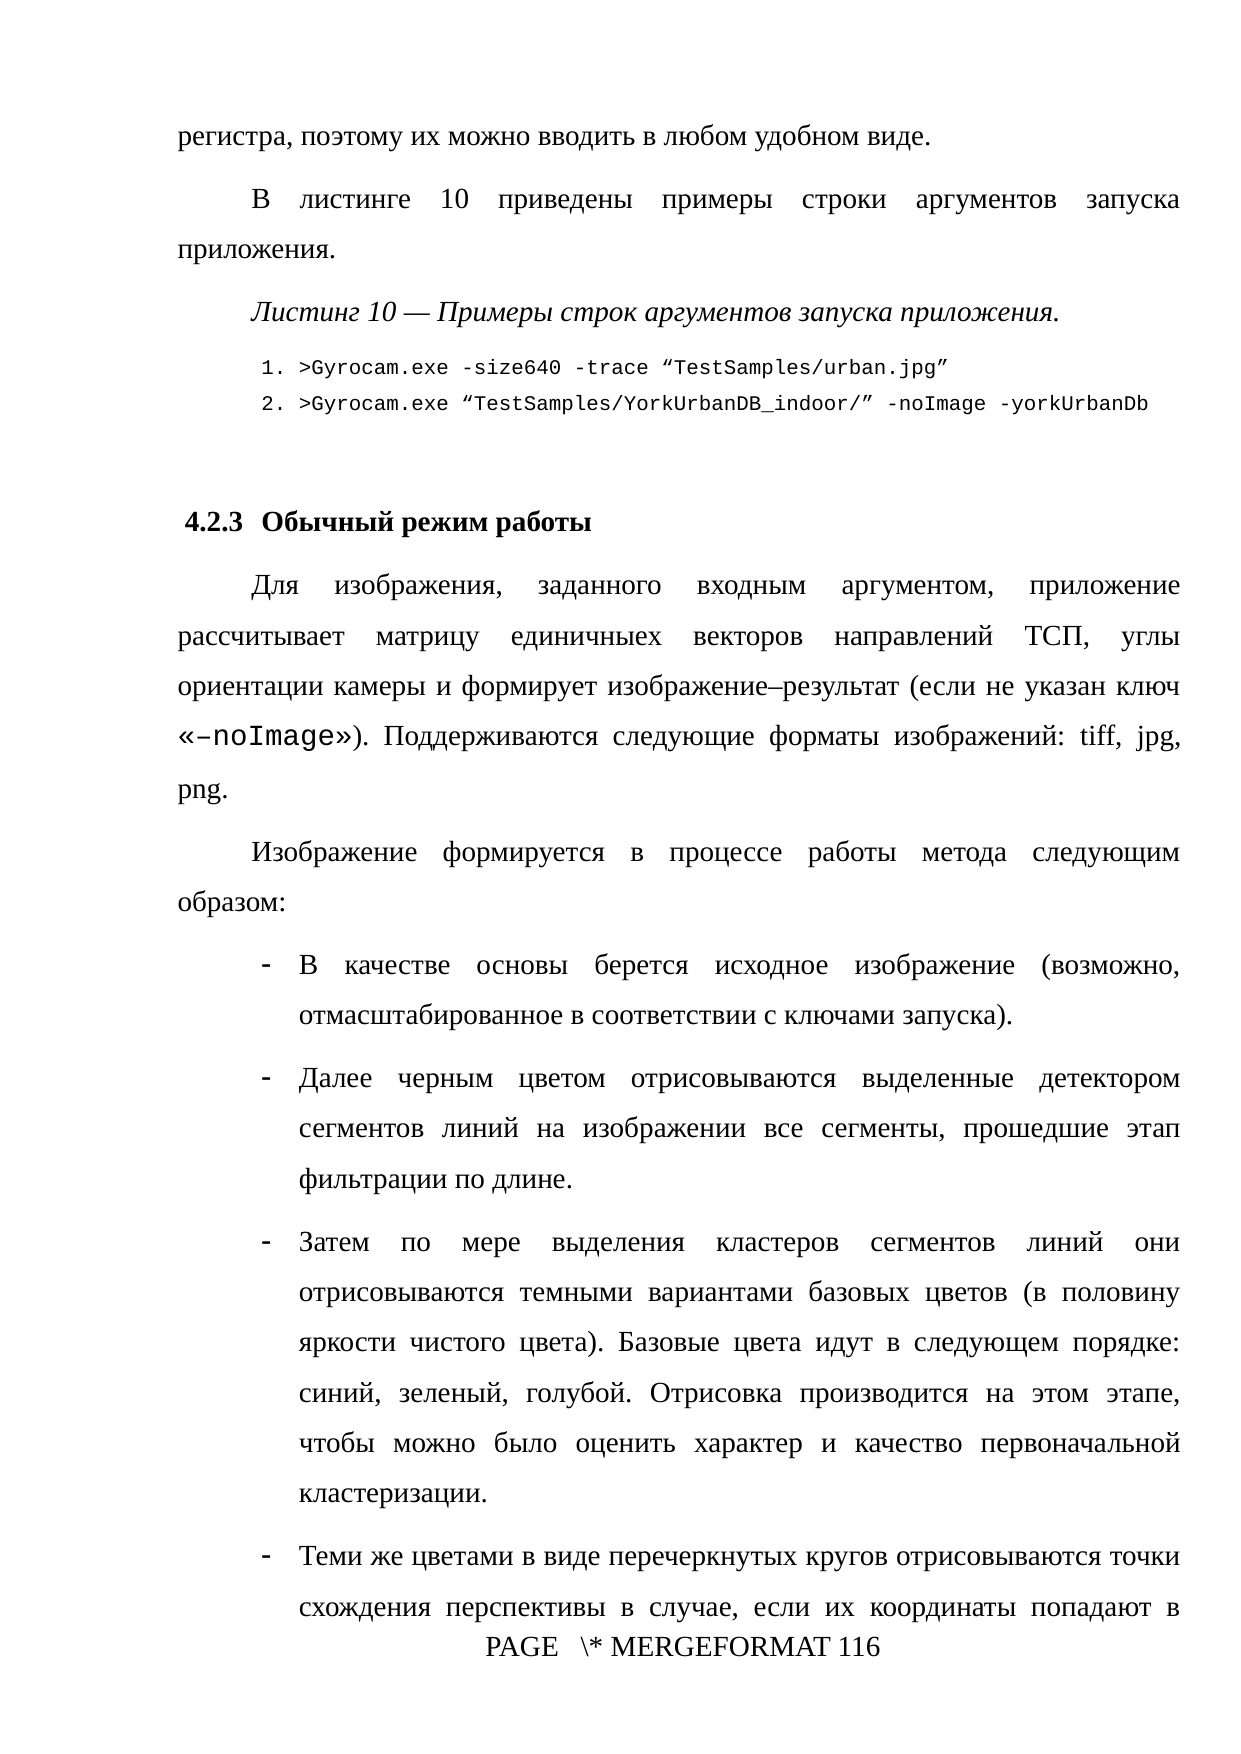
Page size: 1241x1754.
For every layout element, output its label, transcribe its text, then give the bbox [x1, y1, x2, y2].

subtitle Обычный режим работы [177, 504, 1181, 538]
text Листинг 10 — Примеры строк аргументов запуска приложения. [177, 294, 1181, 328]
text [177, 118, 1181, 152]
text Для изображения, заданного входным аргументом, приложение рассчитывает матрицу единичныех векторов направлений ТСП, углы ориентации камеры и формирует изображение–результат (если не указан ключ «–noImage»). Поддерживаются следующие форматы изображений: tiff, jpg, png. [177, 567, 1181, 804]
text Изображение формируется в процессе работы метода следующим образом: [177, 834, 1181, 918]
list >Gyrocam.exe “TestSamples/YorkUrbanDB_indoor/” -noImage -yorkUrbanDb [261, 393, 1181, 417]
text В листинге 10 приведены примеры строки аргументов запуска приложения. [177, 181, 1181, 265]
list Затем по мере выделения кластеров сегментов линий они отрисовываются темными вариантами базовых цветов (в половину яркости чистого цвета). Базовые цвета идут в следующем порядке: синий, зеленый, голубой. Отрисовка производится на этом этапе, чтобы можно было оценить характер и качество первоначальной кластеризации. [261, 1224, 1181, 1509]
list >Gyrocam.exe -size640 -trace “TestSamples/urban.jpg” [261, 357, 1181, 381]
list В качестве основы берется исходное изображение (возможно, отмасштабированное в соответствии с ключами запуска). [261, 947, 1181, 1031]
list Далее черным цветом отрисовываются выделенные детектором сегментов линий на изображении все сегменты, прошедшие этап фильтрации по длине. [261, 1060, 1181, 1194]
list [261, 1538, 1181, 1622]
